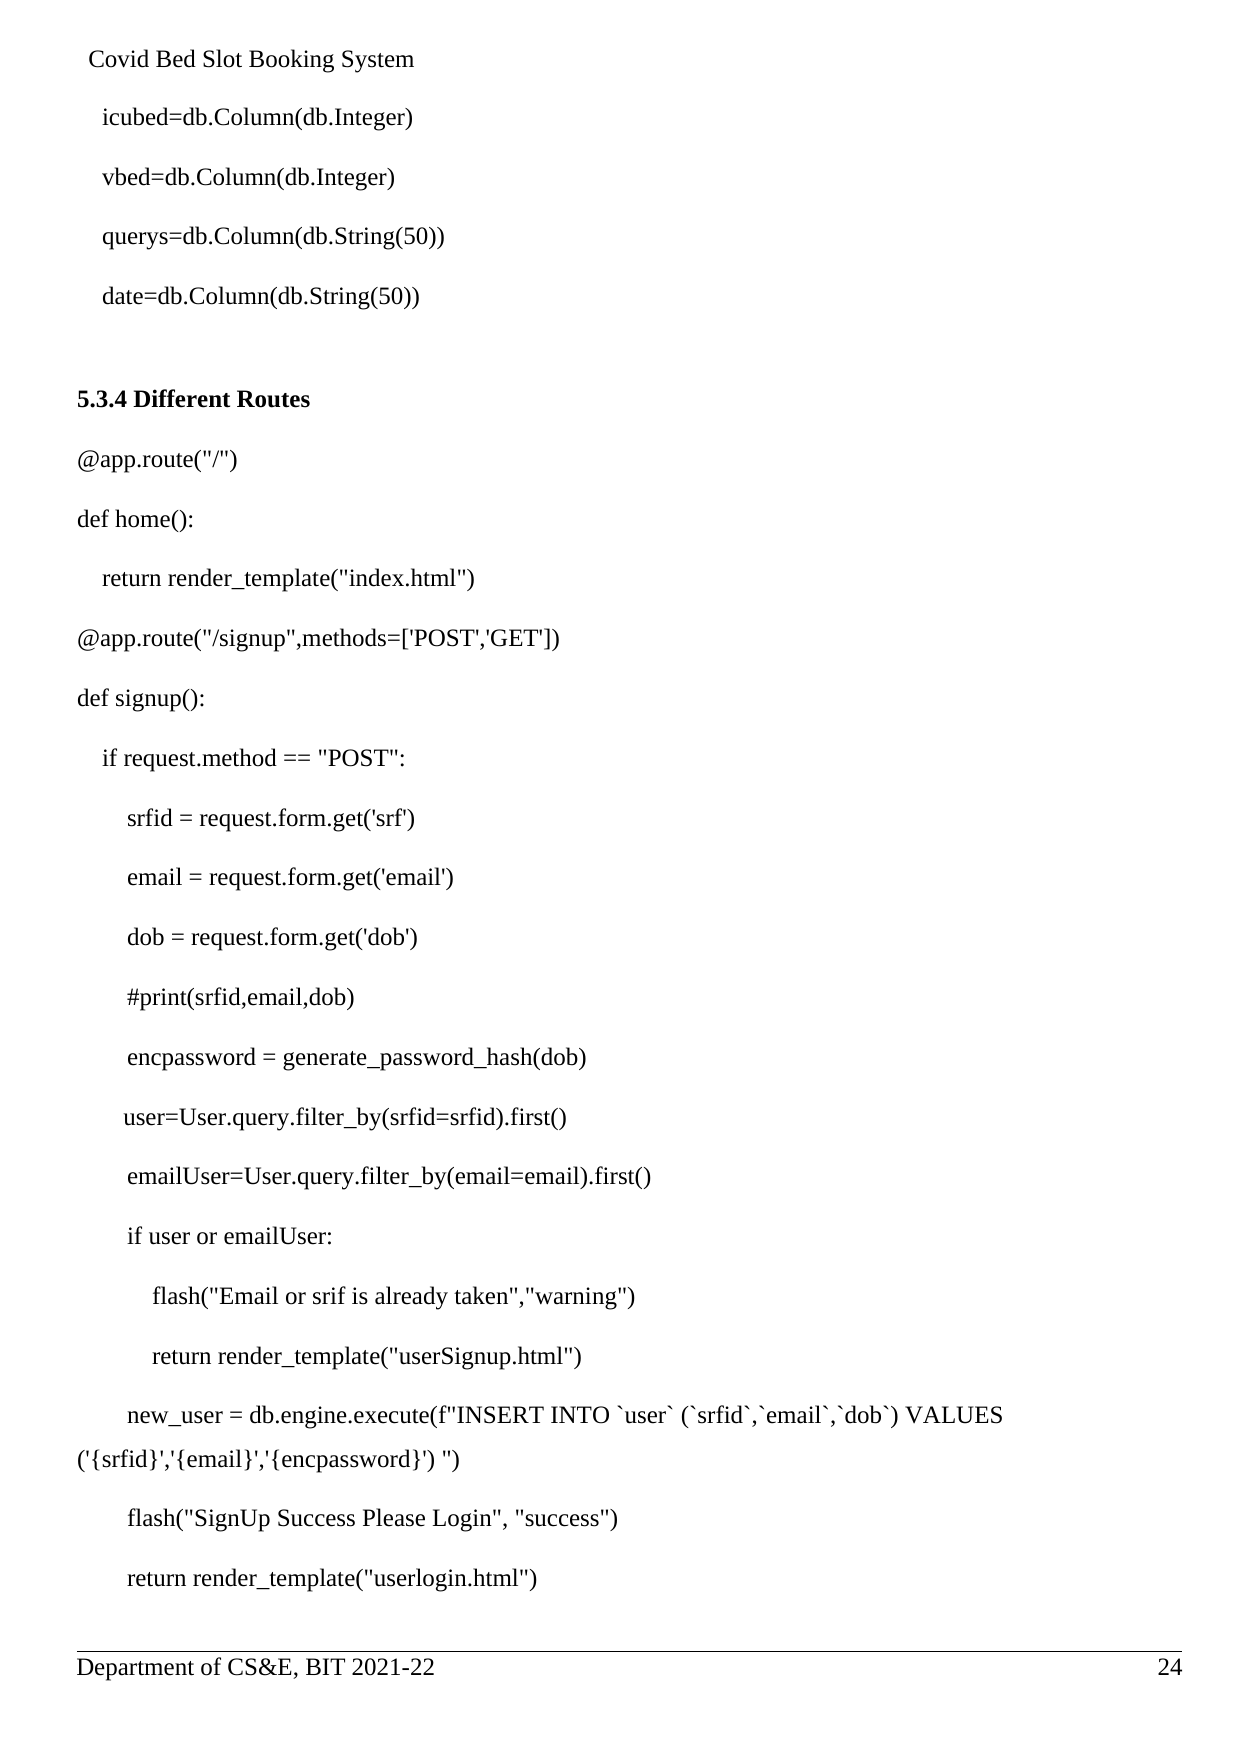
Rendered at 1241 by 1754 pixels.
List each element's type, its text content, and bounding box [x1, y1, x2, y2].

text @app.route("/") [77, 444, 1181, 473]
text email = request.form.get('email') [77, 862, 1181, 891]
text srfid = request.form.get('srf') [77, 803, 1181, 831]
text encpassword = generate_password_hash(dob) [77, 1042, 1181, 1071]
text def home(): [77, 504, 1181, 532]
text return render_template("userlogin.html") [77, 1563, 1181, 1592]
text def signup(): [77, 683, 1181, 712]
text flash("SignUp Success Please Login", "success") [77, 1503, 1181, 1532]
text icubed=db.Column(db.Integer) [77, 102, 1181, 131]
text if user or emailUser: [77, 1221, 1181, 1250]
text dob = request.form.get('dob') [77, 922, 1181, 951]
text querys=db.Column(db.String(50)) [77, 221, 1181, 250]
text return render_template("userSignup.html") [77, 1341, 1181, 1369]
text flash("Email or srif is already taken","warning") [77, 1281, 1181, 1310]
text 5.3.4 Different Routes [77, 384, 1181, 413]
text emailUser=User.query.filter_by(email=email).first() [77, 1161, 1181, 1190]
text user=User.query.filter_by(srfid=srfid).first() [77, 1102, 1181, 1130]
text @app.route("/signup",methods=['POST','GET']) [77, 623, 1181, 652]
text #print(srfid,email,dob) [77, 982, 1181, 1011]
text if request.method == "POST": [77, 743, 1181, 772]
text vbed=db.Column(db.Integer) [77, 162, 1181, 190]
text new_user = db.engine.execute(f"INSERT INTO `user` (`srfid`,`email`,`dob`) VALUES ('{srfid}','{email}','{encpassword}') ") [77, 1401, 1181, 1472]
text return render_template("index.html") [77, 563, 1181, 592]
text date=db.Column(db.String(50)) [77, 281, 1181, 353]
